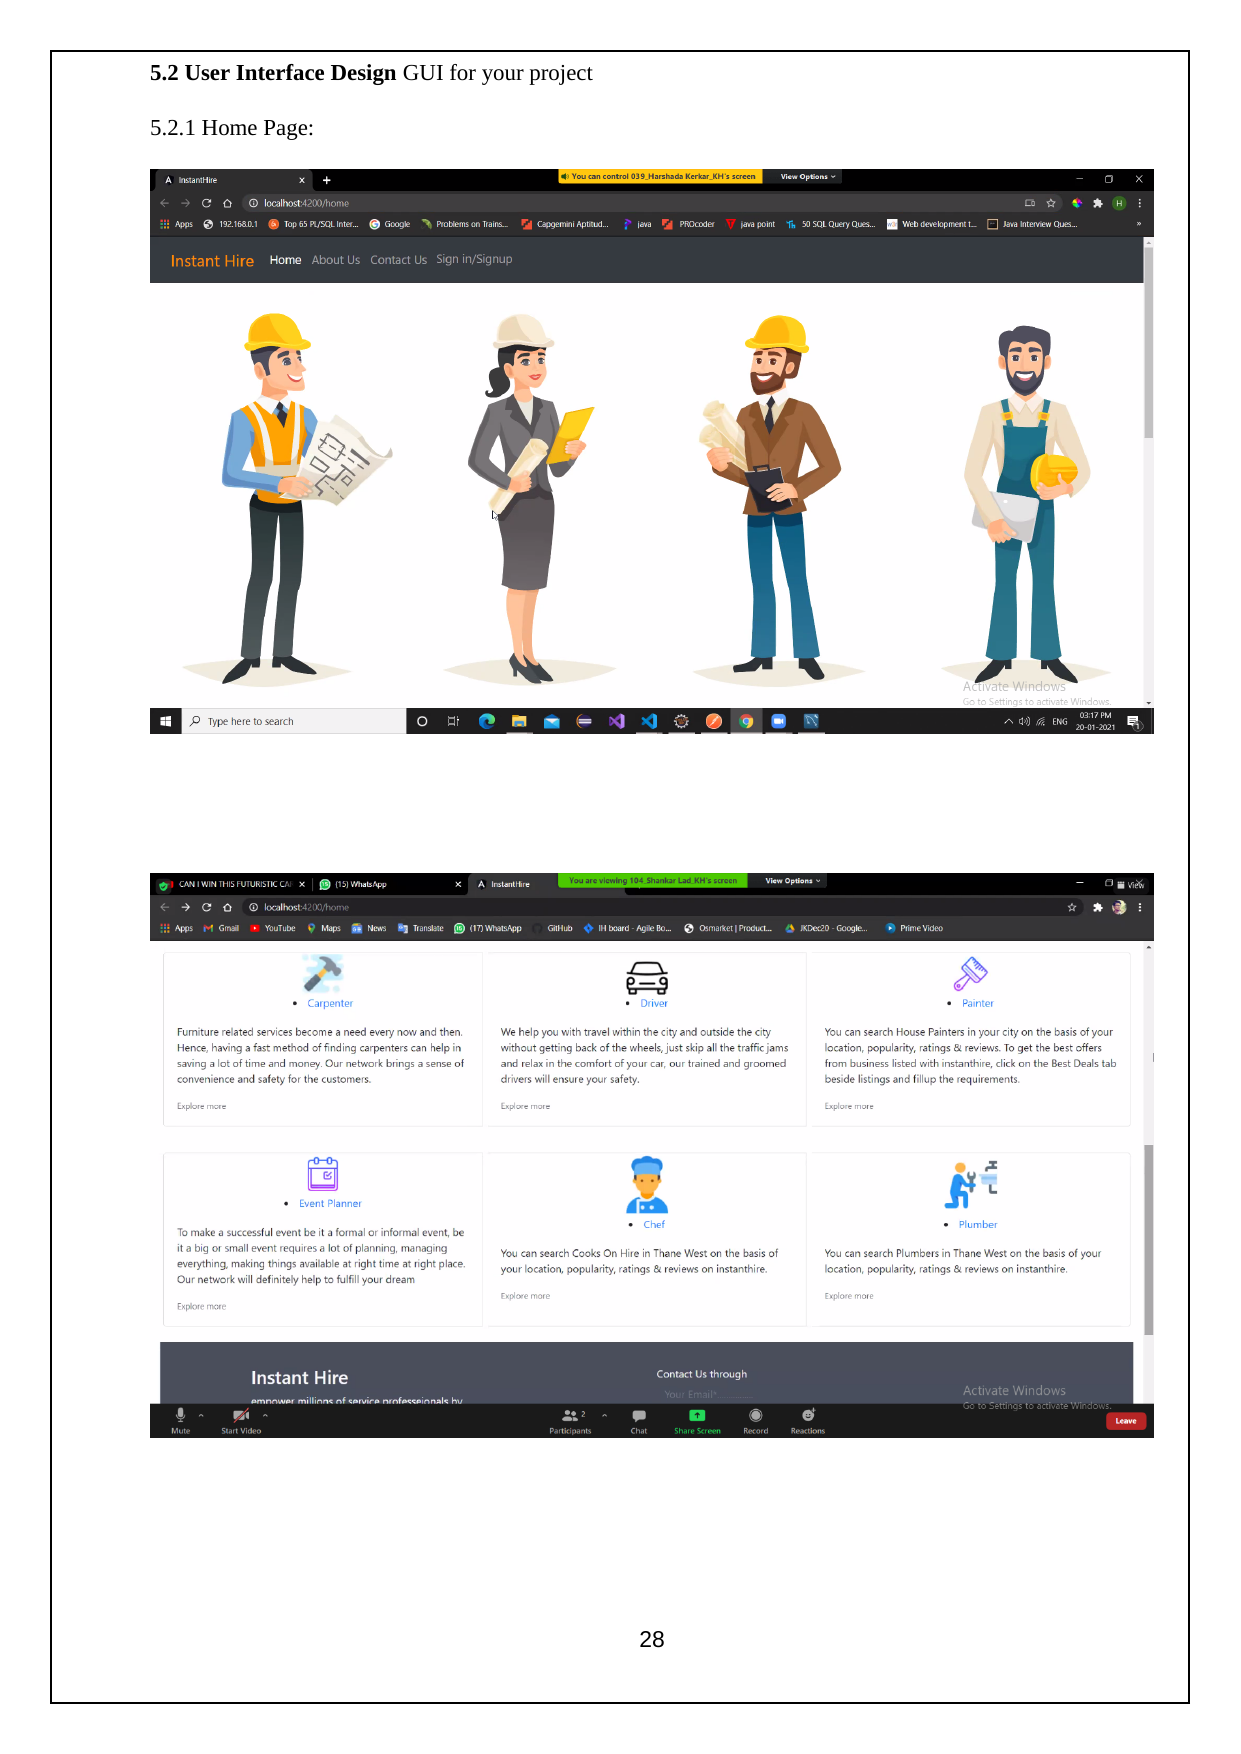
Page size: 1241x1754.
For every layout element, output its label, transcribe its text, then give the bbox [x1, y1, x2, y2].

text 5.2 User Interface Design GUI for your project [150, 59, 1153, 85]
text 5.2.1 Home Page: [150, 114, 1153, 141]
picture [150, 169, 1154, 734]
picture [150, 873, 1154, 1438]
